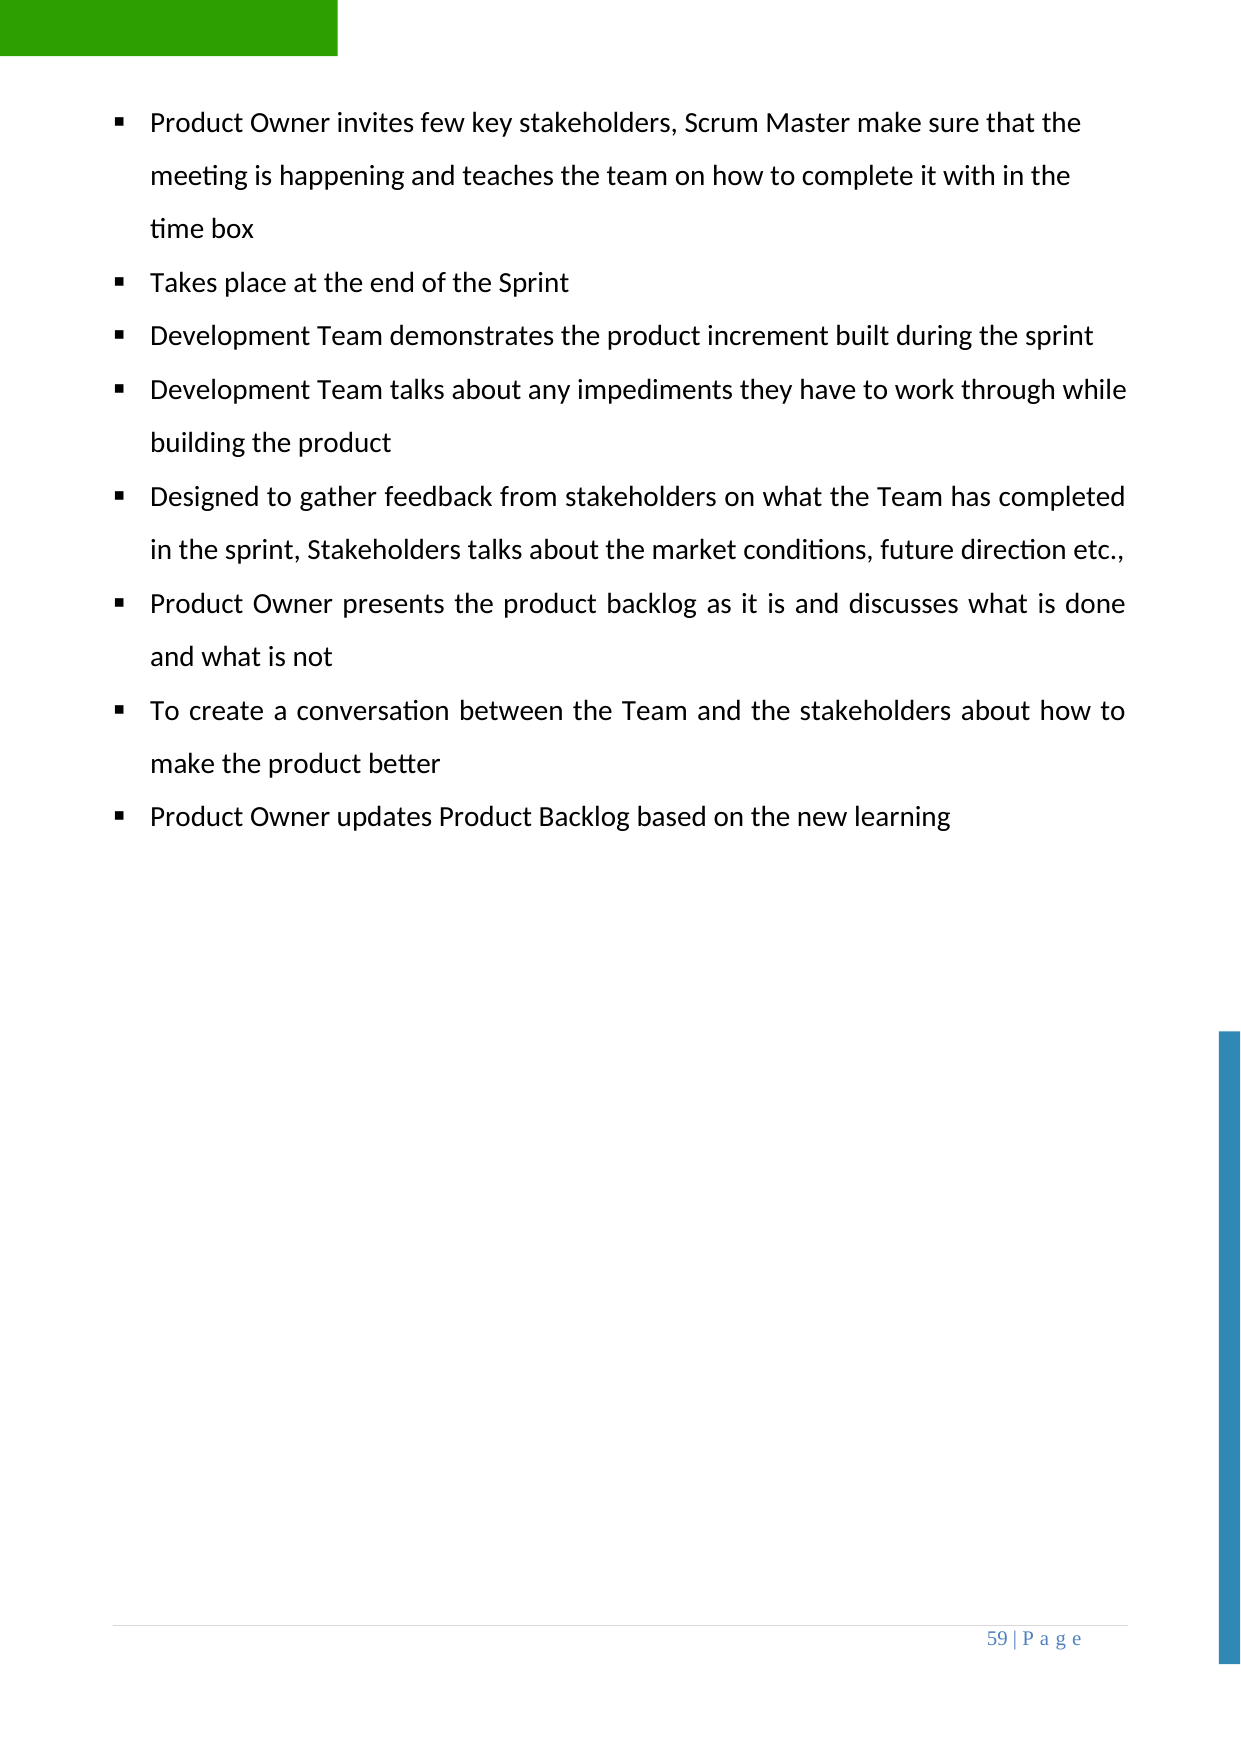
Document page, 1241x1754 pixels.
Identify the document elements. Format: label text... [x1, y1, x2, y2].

list Product Owner presents the product backlog as it is and discusses what is done and what is not [112, 585, 1128, 674]
list Takes place at the end of the Sprint [112, 264, 1128, 300]
list Development Team talks about any impediments they have to work through while building the product [112, 371, 1128, 460]
list Product Owner invites few key stakeholders, Scrum Master make sure that the meeting is happening and teaches the team on how to complete it with in the time box [112, 104, 1128, 246]
list Designed to gather feedback from stakeholders on what the Team has completed in the sprint, Stakeholders talks about the market conditions, future direction etc., [112, 478, 1128, 567]
list Product Owner updates Product Backlog based on the new learning [112, 798, 1128, 834]
list Development Team demonstrates the product increment built during the sprint [112, 317, 1128, 353]
list To create a conversation between the Team and the stakeholders about how to make the product better [112, 692, 1128, 781]
